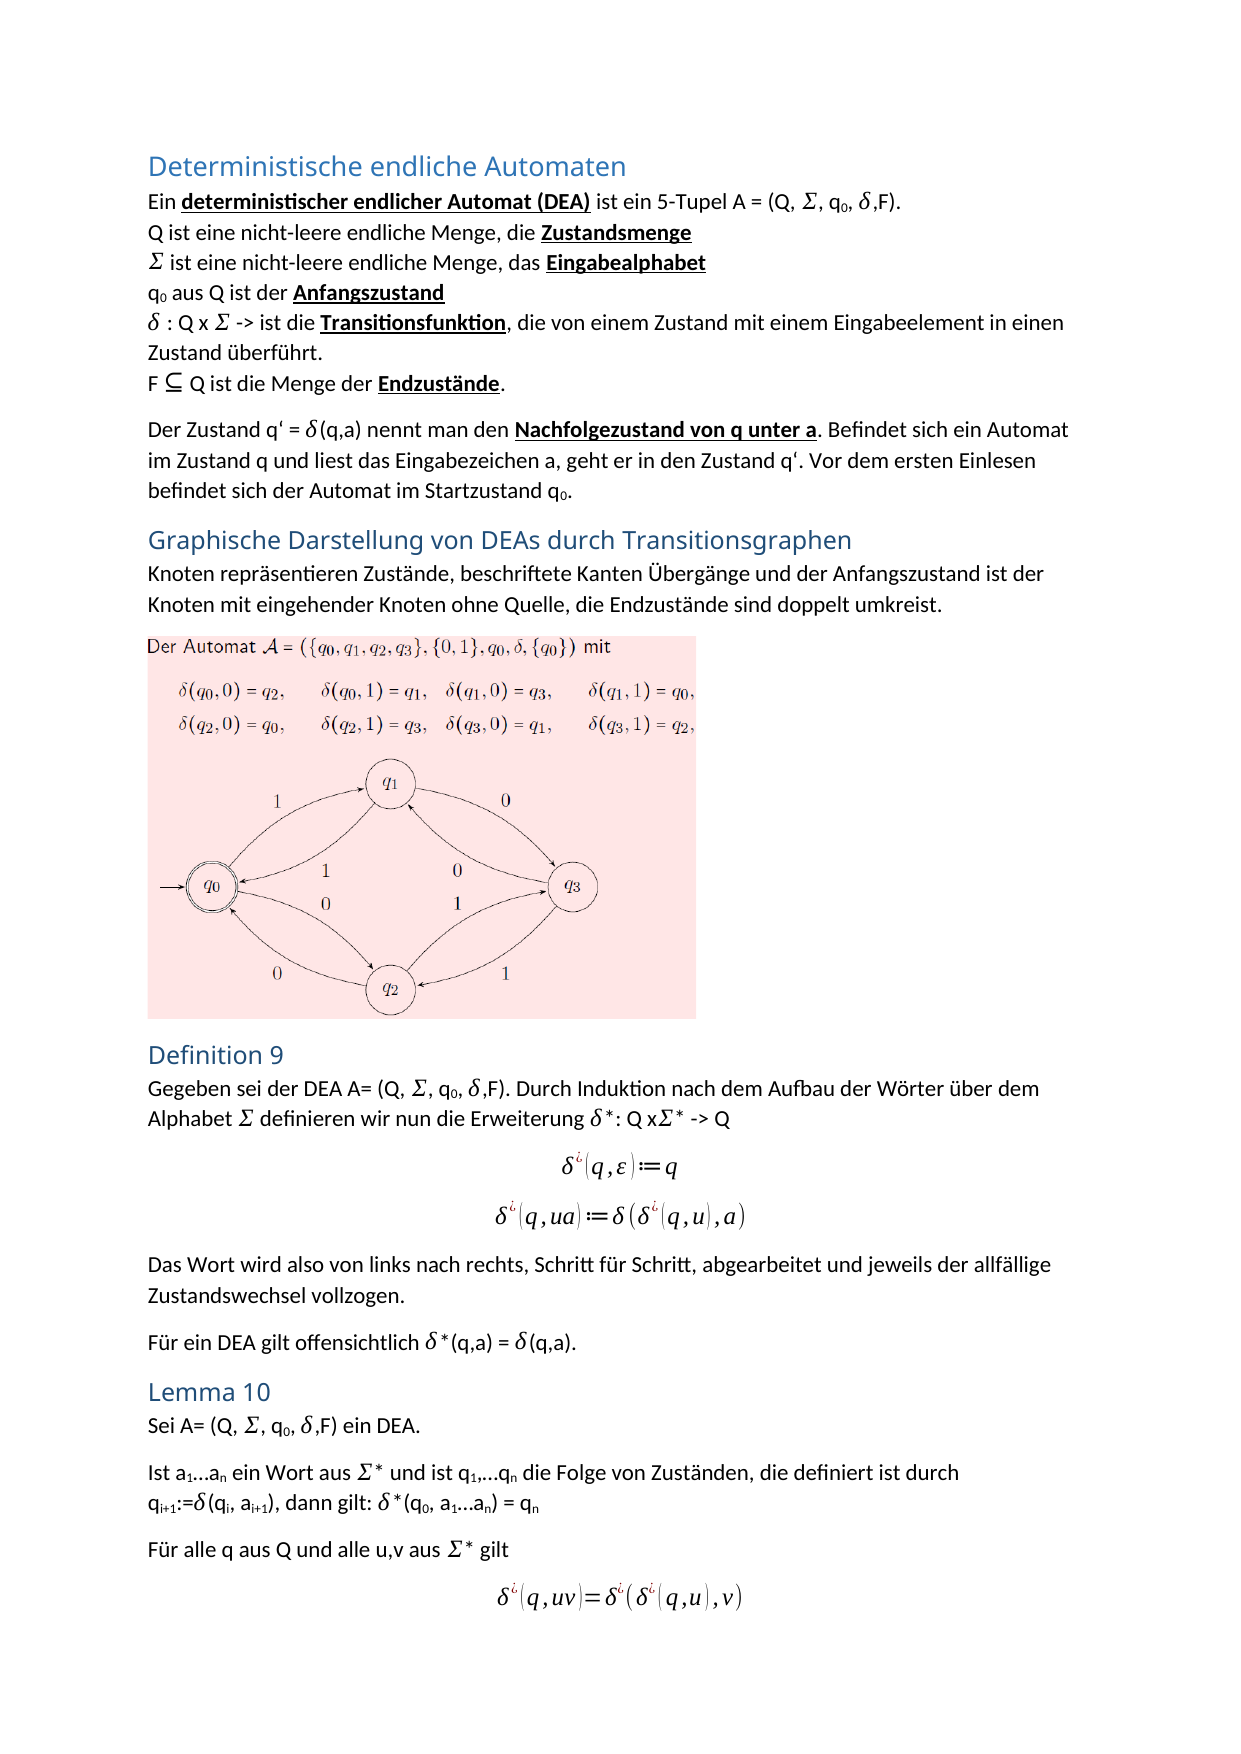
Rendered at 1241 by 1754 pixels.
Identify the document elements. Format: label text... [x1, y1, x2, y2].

text Für ein DEA gilt offensichtlich *(q,a) = (q,a). [148, 1328, 1093, 1356]
text Für alle q aus Q und alle u,v aus * gilt [148, 1535, 1093, 1563]
text Ein deterministischer endlicher Automat (DEA) ist ein 5-Tupel A = (Q, , q0, ,F). Q ist eine nicht-leere endliche Menge, die Zustandsmenge ist eine nicht-leere endliche Menge, das Eingabealphabet q0 aus Q ist der Anfangszustand : Q x -> ist die Transitionsfunktion, die von einem Zustand mit einem Eingabeelement in einen Zustand überführt. F Q ist die Menge der Endzustände. [148, 187, 1093, 397]
text Knoten repräsentieren Zustände, beschriftete Kanten Übergänge und der Anfangszustand ist der Knoten mit eingehender Knoten ohne Quelle, die Endzustände sind doppelt umkreist. [148, 559, 1093, 618]
text Ist a1…an ein Wort aus * und ist q1,…qn die Folge von Zuständen, die definiert ist durch qi+1:=(qi, ai+1), dann gilt: *(q0, a1…an) = qn [148, 1458, 1093, 1516]
subtitle Lemma 10 [148, 1374, 1093, 1408]
text Der Zustand q‘ = (q,a) nennt man den Nachfolgezustand von q unter a. Befindet sich ein Automat im Zustand q und liest das Eingabezeichen a, geht er in den Zustand q‘. Vor dem ersten Einlesen befindet sich der Automat im Startzustand q0. [148, 416, 1093, 504]
subtitle Deterministische endliche Automaten [148, 148, 1093, 184]
text Das Wort wird also von links nach rechts, Schritt für Schritt, abgearbeitet und jeweils der allfällige Zustandswechsel vollzogen. [148, 1251, 1093, 1309]
subtitle Definition 9 [148, 1037, 1093, 1071]
text Gegeben sei der DEA A= (Q, , q0, ,F). Durch Induktion nach dem Aufbau der Wörter über dem Alphabet definieren wir nun die Erweiterung *: Q x* -> Q [148, 1074, 1093, 1132]
subtitle Graphische Darstellung von DEAs durch Transitionsgraphen [148, 523, 1093, 557]
picture [147, 636, 697, 1019]
text Sei A= (Q, , q0, ,F) ein DEA. [148, 1411, 1093, 1439]
